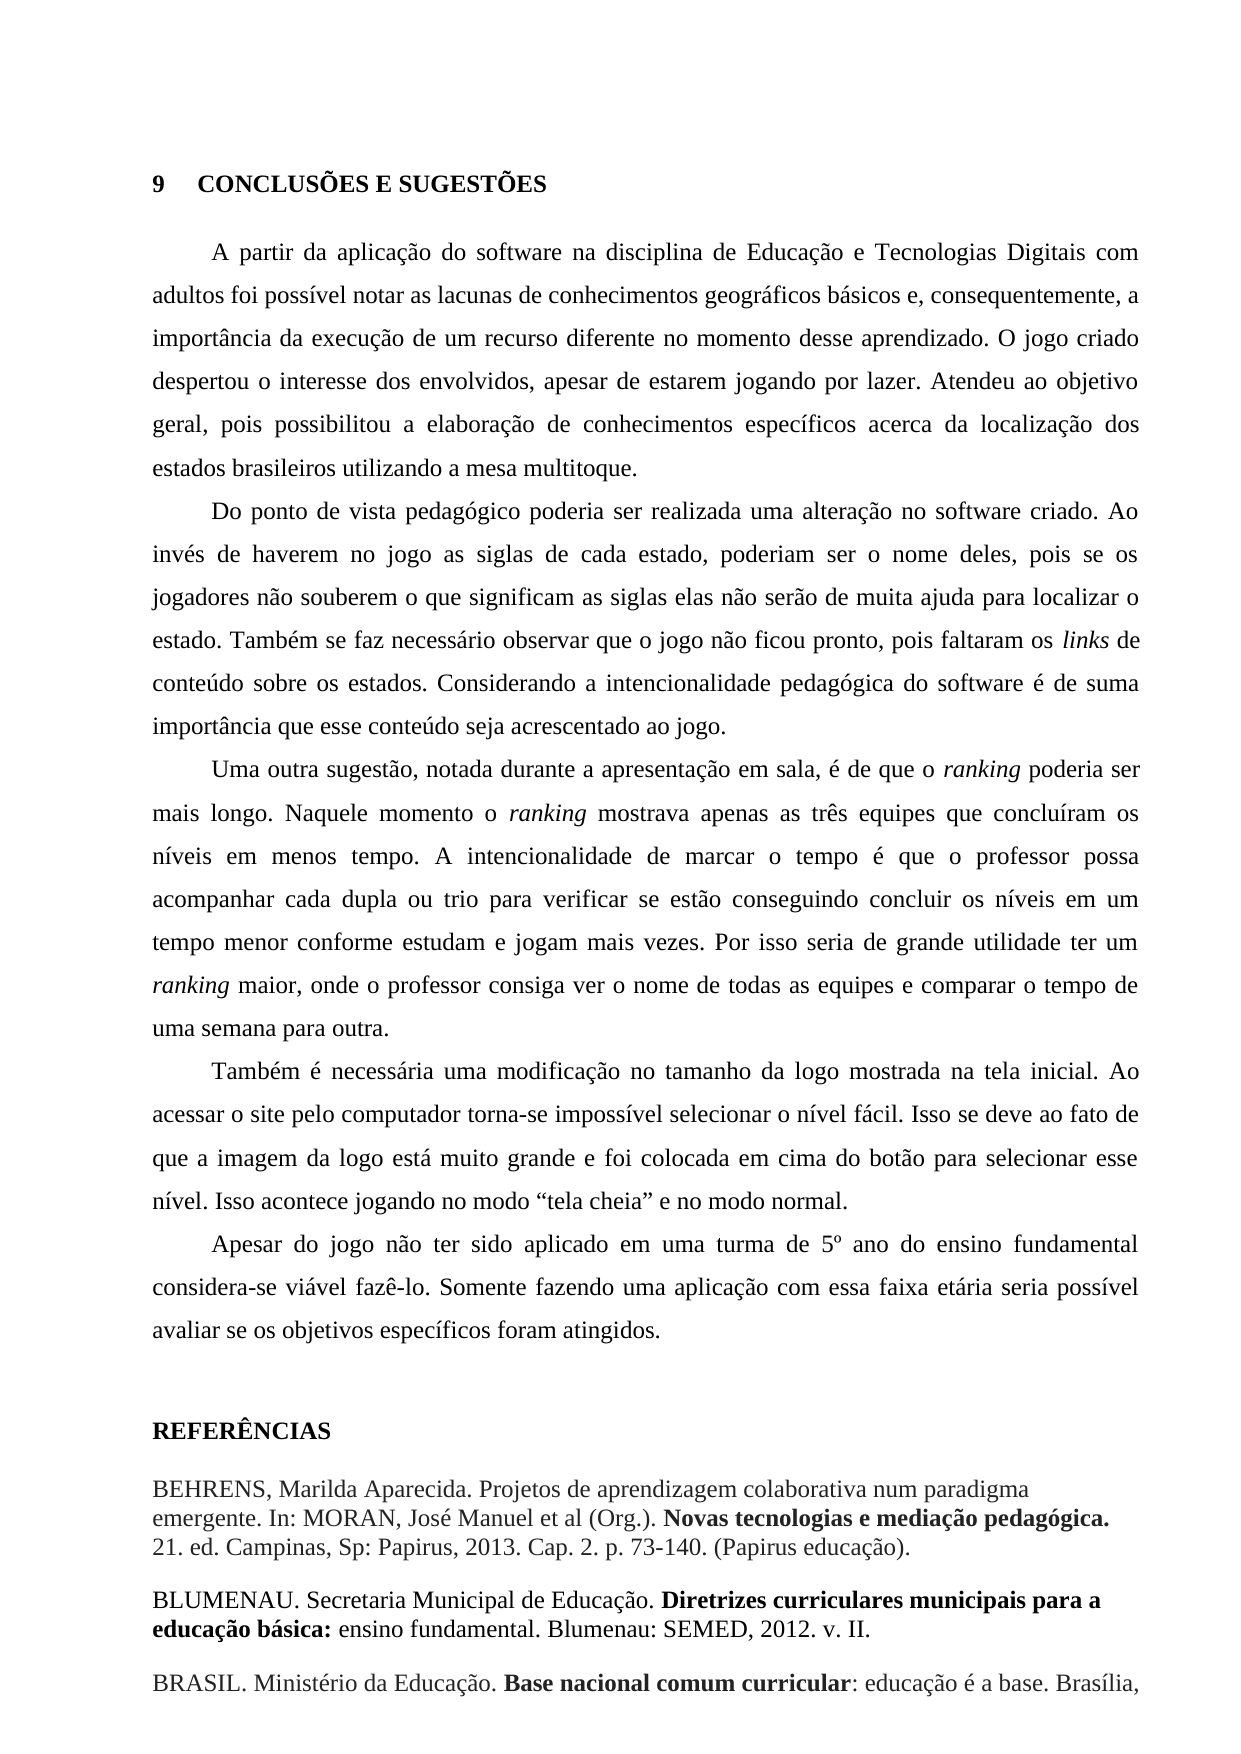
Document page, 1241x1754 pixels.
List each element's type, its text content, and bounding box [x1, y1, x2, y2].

text Do ponto de vista pedagógico poderia ser realizada uma alteração no software criado. Ao invés de haverem no jogo as siglas de cada estado, poderiam ser o nome deles, pois se os jogadores não souberem o que significam as siglas elas não serão de muita ajuda para localizar o estado. Também se faz necessário observar que o jogo não ficou pronto, pois faltaram os links de conteúdo sobre os estados. Considerando a intencionalidade pedagógica do software é de suma importância que esse conteúdo seja acrescentado ao jogo. [152, 496, 1140, 740]
text BEHRENS, Marilda Aparecida. Projetos de aprendizagem colaborativa num paradigma emergente. In: MORAN, José Manuel et al (Org.). Novas tecnologias e mediação pedagógica. 21. ed. Campinas, Sp: Papirus, 2013. Cap. 2. p. 73-140. (Papirus educação). [152, 1474, 1140, 1561]
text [152, 1668, 1140, 1697]
text Apesar do jogo não ter sido aplicado em uma turma de 5º ano do ensino fundamental considera-se viável fazê-lo. Somente fazendo uma aplicação com essa faixa etária seria possível avaliar se os objetivos específicos foram atingidos. [152, 1229, 1140, 1344]
text REFERÊNCIAS [152, 1416, 1140, 1445]
text BLUMENAU. Secretaria Municipal de Educação. Diretrizes curriculares municipais para a educação básica: ensino fundamental. Blumenau: SEMED, 2012. v. II. [152, 1586, 1140, 1643]
subtitle CONCLUSÕES E SUGESTÕES [152, 169, 1140, 198]
text A partir da aplicação do software na disciplina de Educação e Tecnologias Digitais com adultos foi possível notar as lacunas de conhecimentos geográficos básicos e, consequentemente, a importância da execução de um recurso diferente no momento desse aprendizado. O jogo criado despertou o interesse dos envolvidos, apesar de estarem jogando por lazer. Atendeu ao objetivo geral, pois possibilitou a elaboração de conhecimentos específicos acerca da localização dos estados brasileiros utilizando a mesa multitoque. [152, 237, 1140, 481]
text Também é necessária uma modificação no tamanho da logo mostrada na tela inicial. Ao acessar o site pelo computador torna-se impossível selecionar o nível fácil. Isso se deve ao fato de que a imagem da logo está muito grande e foi colocada em cima do botão para selecionar esse nível. Isso acontece jogando no modo “tela cheia” e no modo normal. [152, 1056, 1140, 1214]
text Uma outra sugestão, notada durante a apresentação em sala, é de que o ranking poderia ser mais longo. Naquele momento o ranking mostrava apenas as três equipes que concluíram os níveis em menos tempo. A intencionalidade de marcar o tempo é que o professor possa acompanhar cada dupla ou trio para verificar se estão conseguindo concluir os níveis em um tempo menor conforme estudam e jogam mais vezes. Por isso seria de grande utilidade ter um ranking maior, onde o professor consiga ver o nome de todas as equipes e comparar o tempo de uma semana para outra. [152, 754, 1140, 1042]
